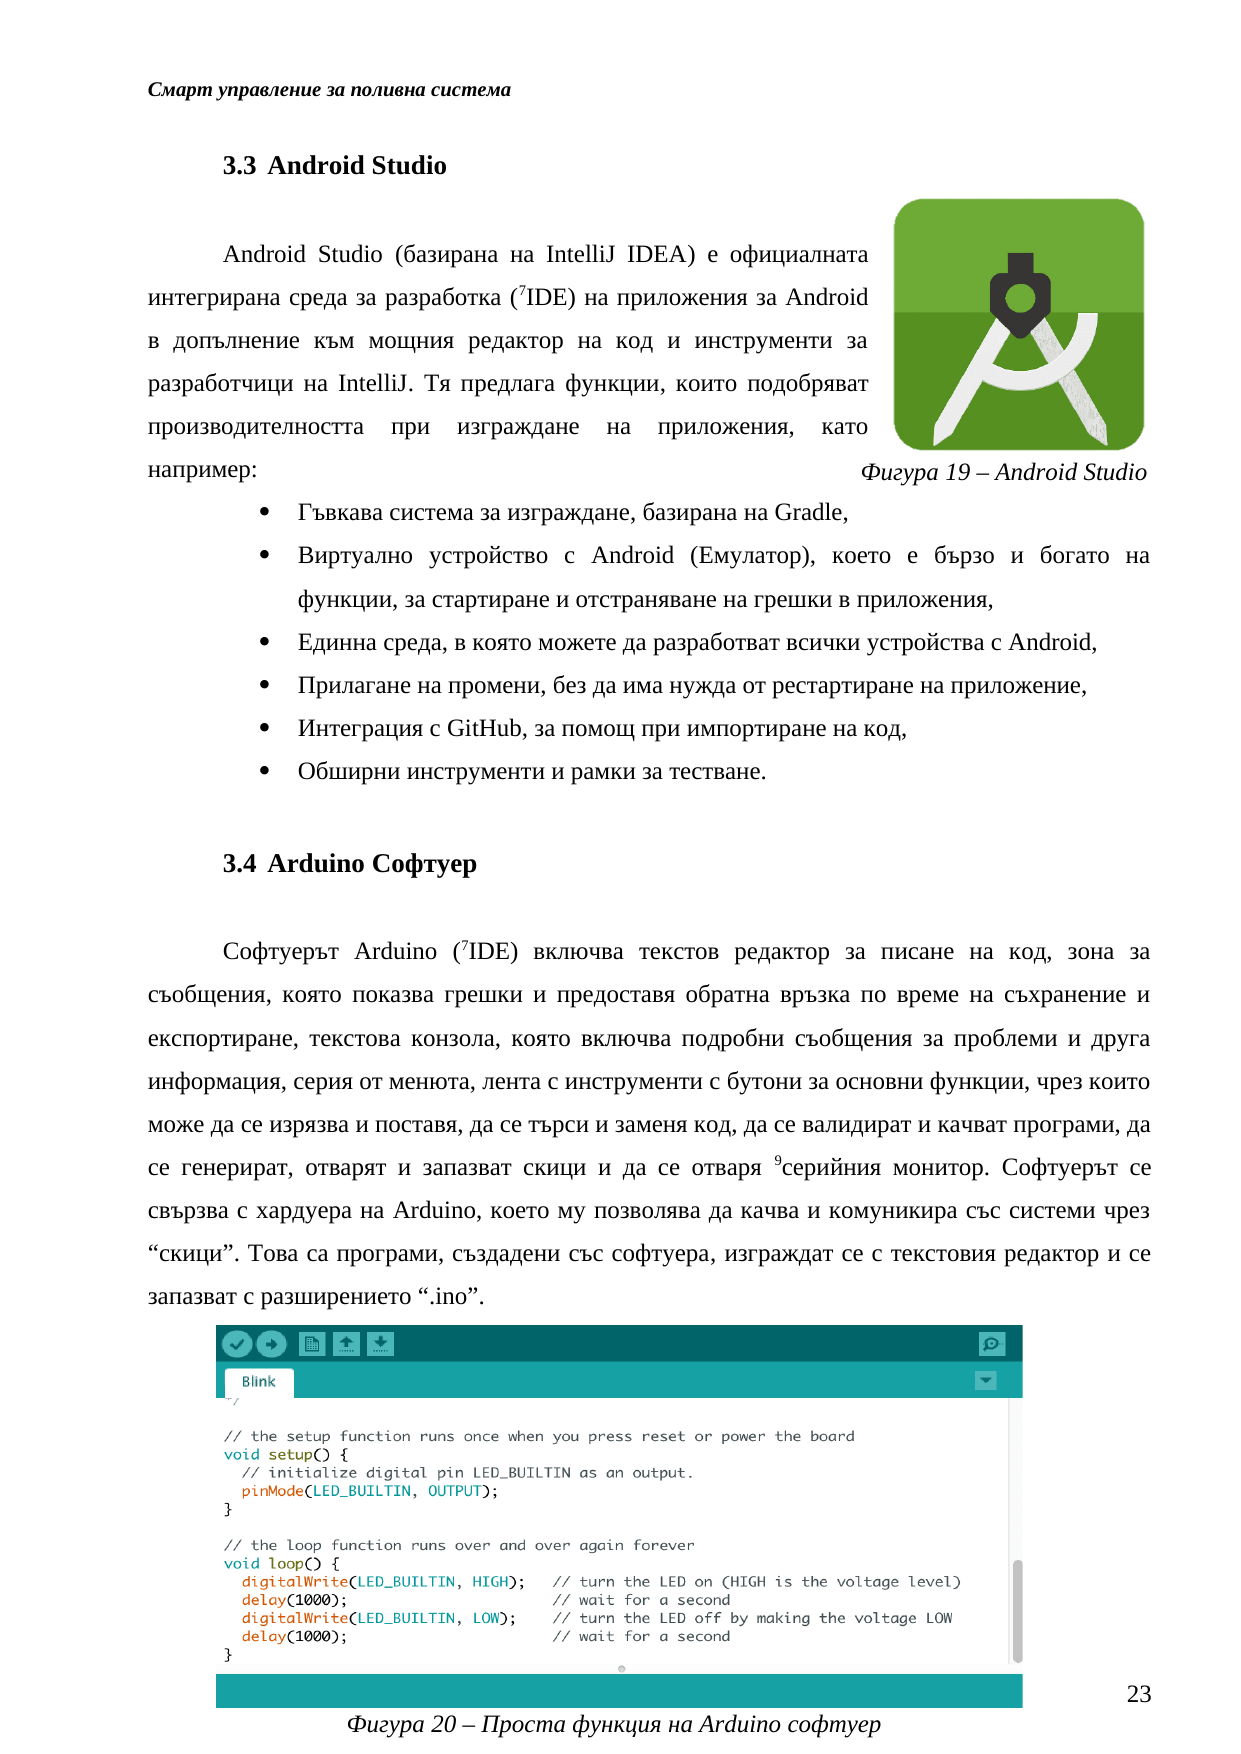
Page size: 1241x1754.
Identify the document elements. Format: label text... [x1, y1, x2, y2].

text Android Studio (базирана на IntelliJ IDEA) е официалната интегрирана среда за разработка (7IDE) на приложения за Android в допълнение към мощния редактор на код и инструменти за разработчици на IntelliJ. Тя предлага функции, които подобряват производителността при изграждане на приложения, като например: [148, 239, 1152, 483]
list Интеграция с GitHub, за помощ при импортиране на код, [260, 713, 1152, 742]
subtitle Android Studio [223, 149, 1152, 180]
list Обширни инструменти и рамки за тестване. [260, 756, 1152, 785]
list Виртуално устройство с Android (Емулатор), което е бързо и богато на функции, за стартиране и отстраняване на грешки в приложения, [260, 541, 1152, 612]
subtitle Arduino Софтуер [223, 847, 1152, 878]
list Прилагане на промени, без да има нужда от рестартиране на приложение, [260, 670, 1152, 699]
text Софтуерът Arduino (7IDE) включва текстов редактор за писане на код, зона за съобщения, която показва грешки и предоставя обратна връзка по време на съхранение и експортиране, текстова конзола, която включва подробни съобщения за проблеми и друга информация, серия от менюта, лента с инструменти с бутони за основни функции, чрез които може да се изрязва и поставя, да се търси и заменя код, да се валидират и качват програми, да се генерират, отварят и запазват скици и да се отваря 9серийния монитор. Софтуерът се свързва с хардуера на Arduino, което му позволява да качва и комуникира със системи чрез “скици”. Това са програми, създадени със софтуера, изграждат се с текстовия редактор и се запазват с разширението “.ino”. [148, 936, 1152, 1310]
list Гъвкава система за изграждане, базирана на Gradle, [260, 497, 1152, 526]
list Единна среда, в която можете да разработват всички устройства с Android, [260, 627, 1152, 656]
picture [887, 196, 1151, 453]
picture [216, 1325, 1023, 1708]
